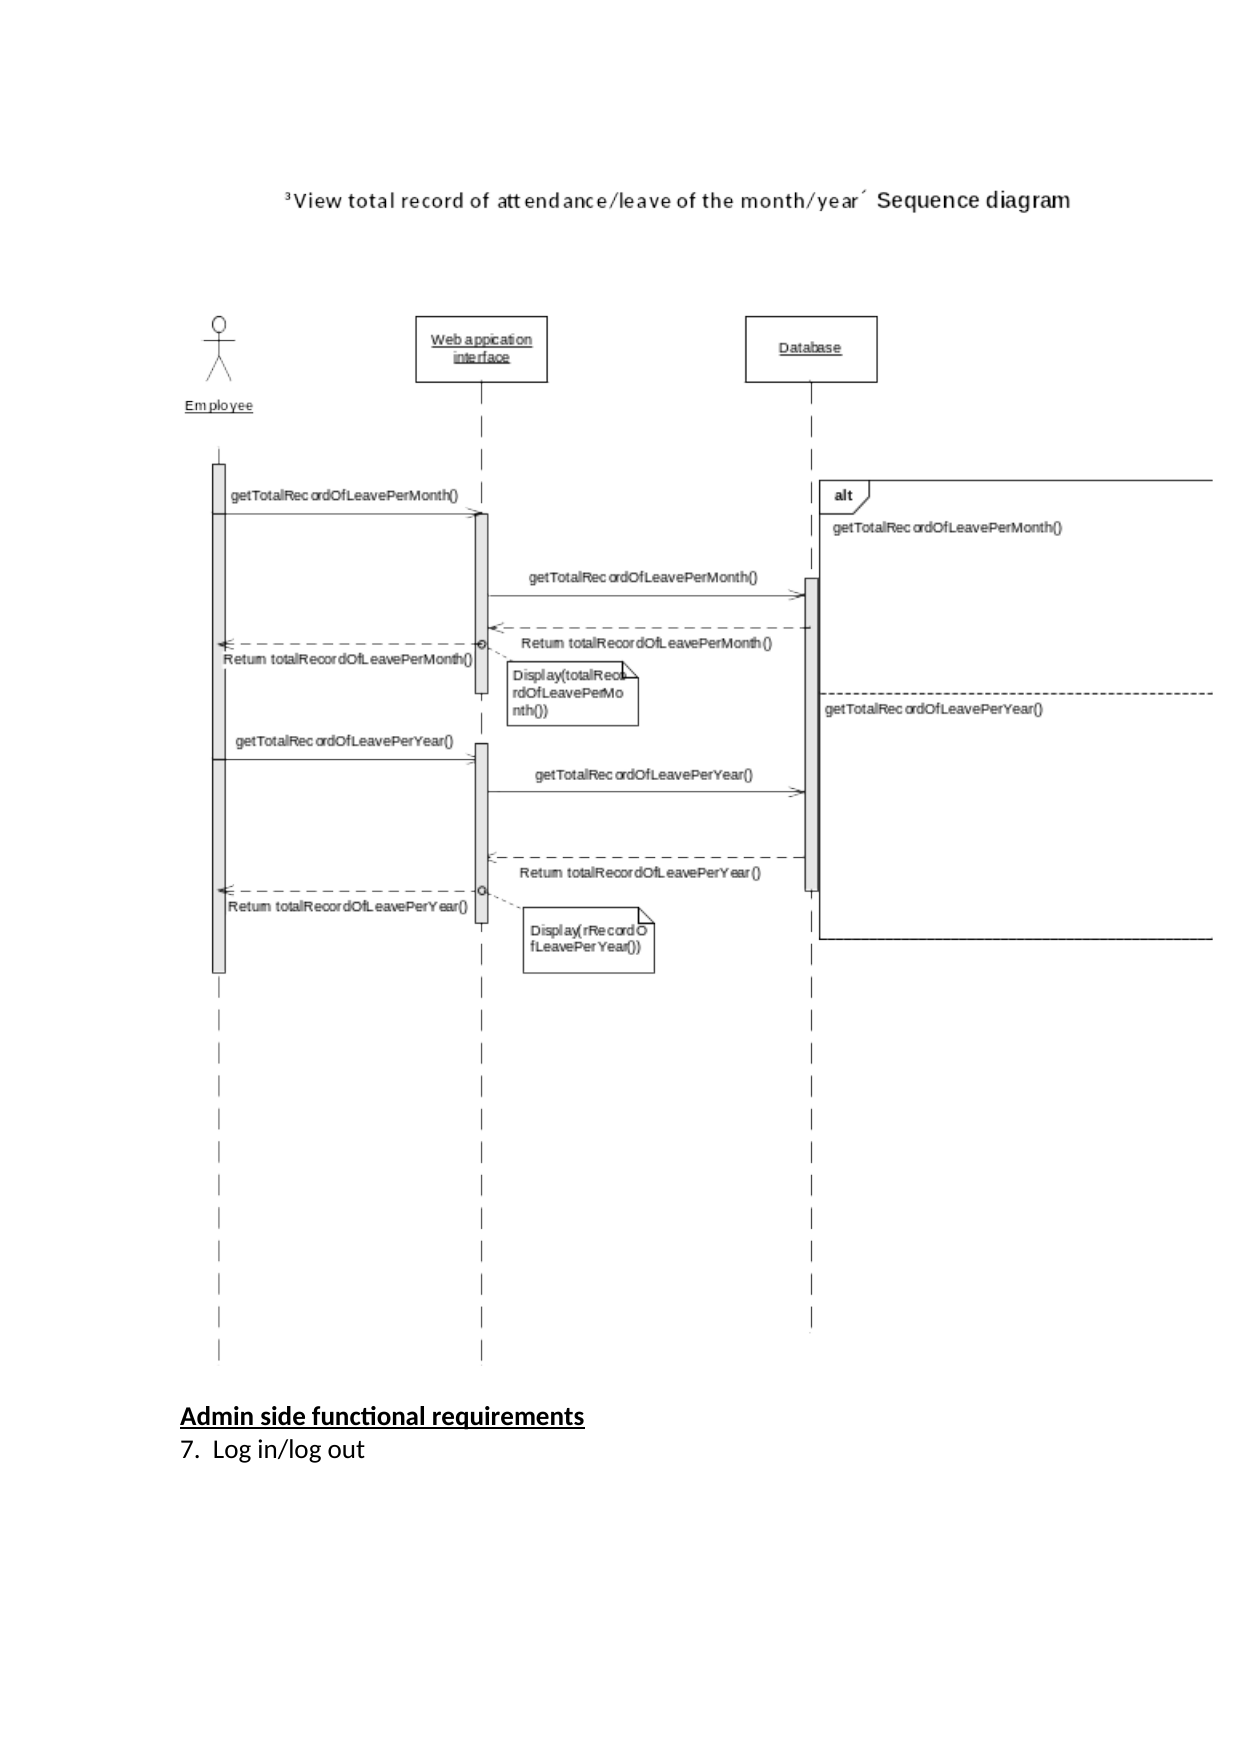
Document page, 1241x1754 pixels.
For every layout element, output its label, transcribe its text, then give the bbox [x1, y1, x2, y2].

text Admin side functional requirements [180, 1399, 1060, 1432]
text 7. Log in/log out [180, 1432, 1060, 1465]
